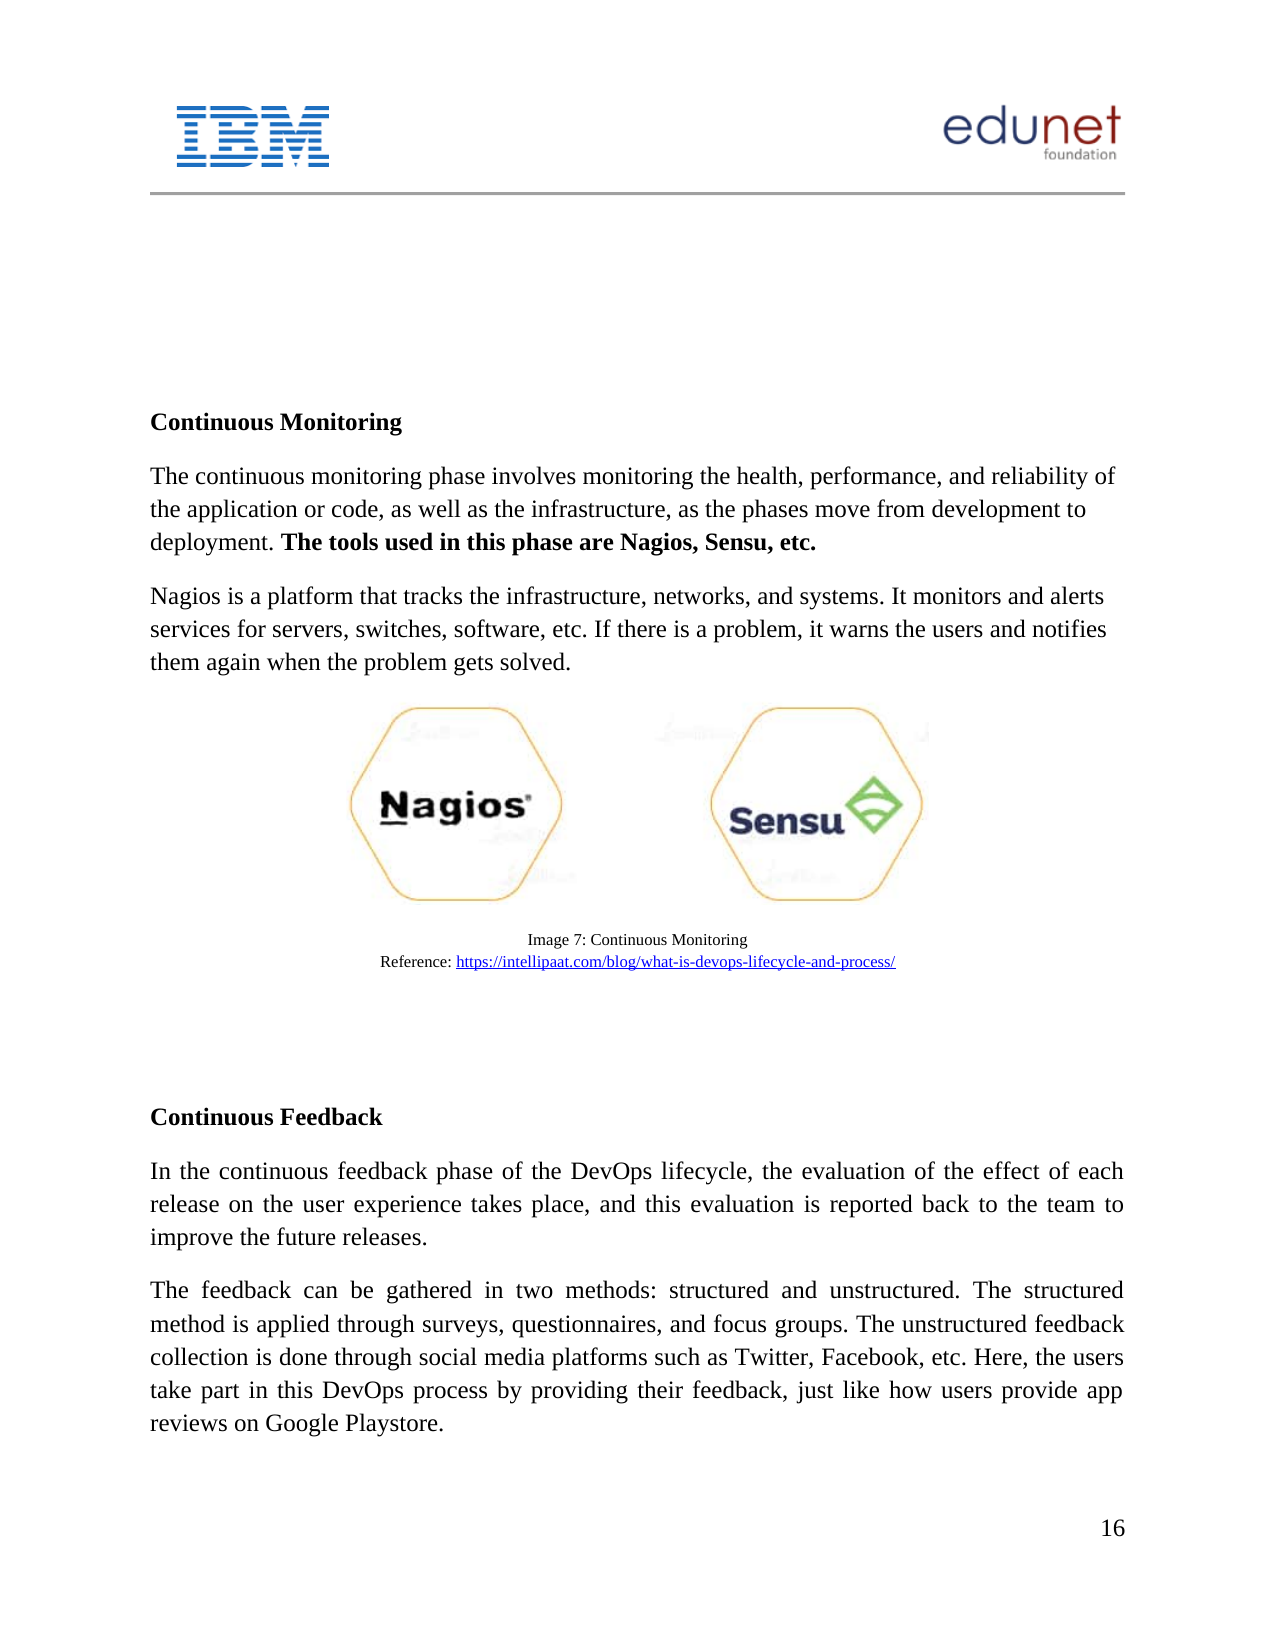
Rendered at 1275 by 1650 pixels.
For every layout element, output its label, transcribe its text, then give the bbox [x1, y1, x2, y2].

picture [941, 95, 1125, 167]
picture [346, 701, 929, 905]
text Nagios is a platform that tracks the infrastructure, networks, and systems. It monitors and alerts services for servers, switches, software, etc. If there is a problem, it warns the users and notifies them again when the problem gets solved. [150, 581, 1125, 676]
text The feedback can be gathered in two methods: structured and unstructured. The structured method is applied through surveys, questionnaires, and focus groups. The unstructured feedback collection is done through social media platforms such as Twitter, Facebook, etc. Here, the users take part in this DevOps process by providing their feedback, just like how users provide app reviews on Google Playstore. [150, 1276, 1125, 1436]
text Reference: https://intellipaat.com/blog/what-is-devops-lifecycle-and-process/ [150, 951, 1125, 971]
text Continuous Feedback [150, 1102, 1125, 1131]
text Image 7: Continuous Monitoring [150, 929, 1125, 948]
text The continuous monitoring phase involves monitoring the health, performance, and reliability of the application or code, as well as the infrastructure, as the phases move from development to deployment. The tools used in this phase are Nagios, Sensu, etc. [150, 461, 1125, 556]
text In the continuous feedback phase of the DevOps lifecycle, the evaluation of the effect of each release on the user experience takes place, and this evaluation is reported back to the team to improve the future releases. [150, 1156, 1125, 1251]
picture [176, 106, 329, 167]
text Continuous Monitoring [150, 407, 1125, 436]
